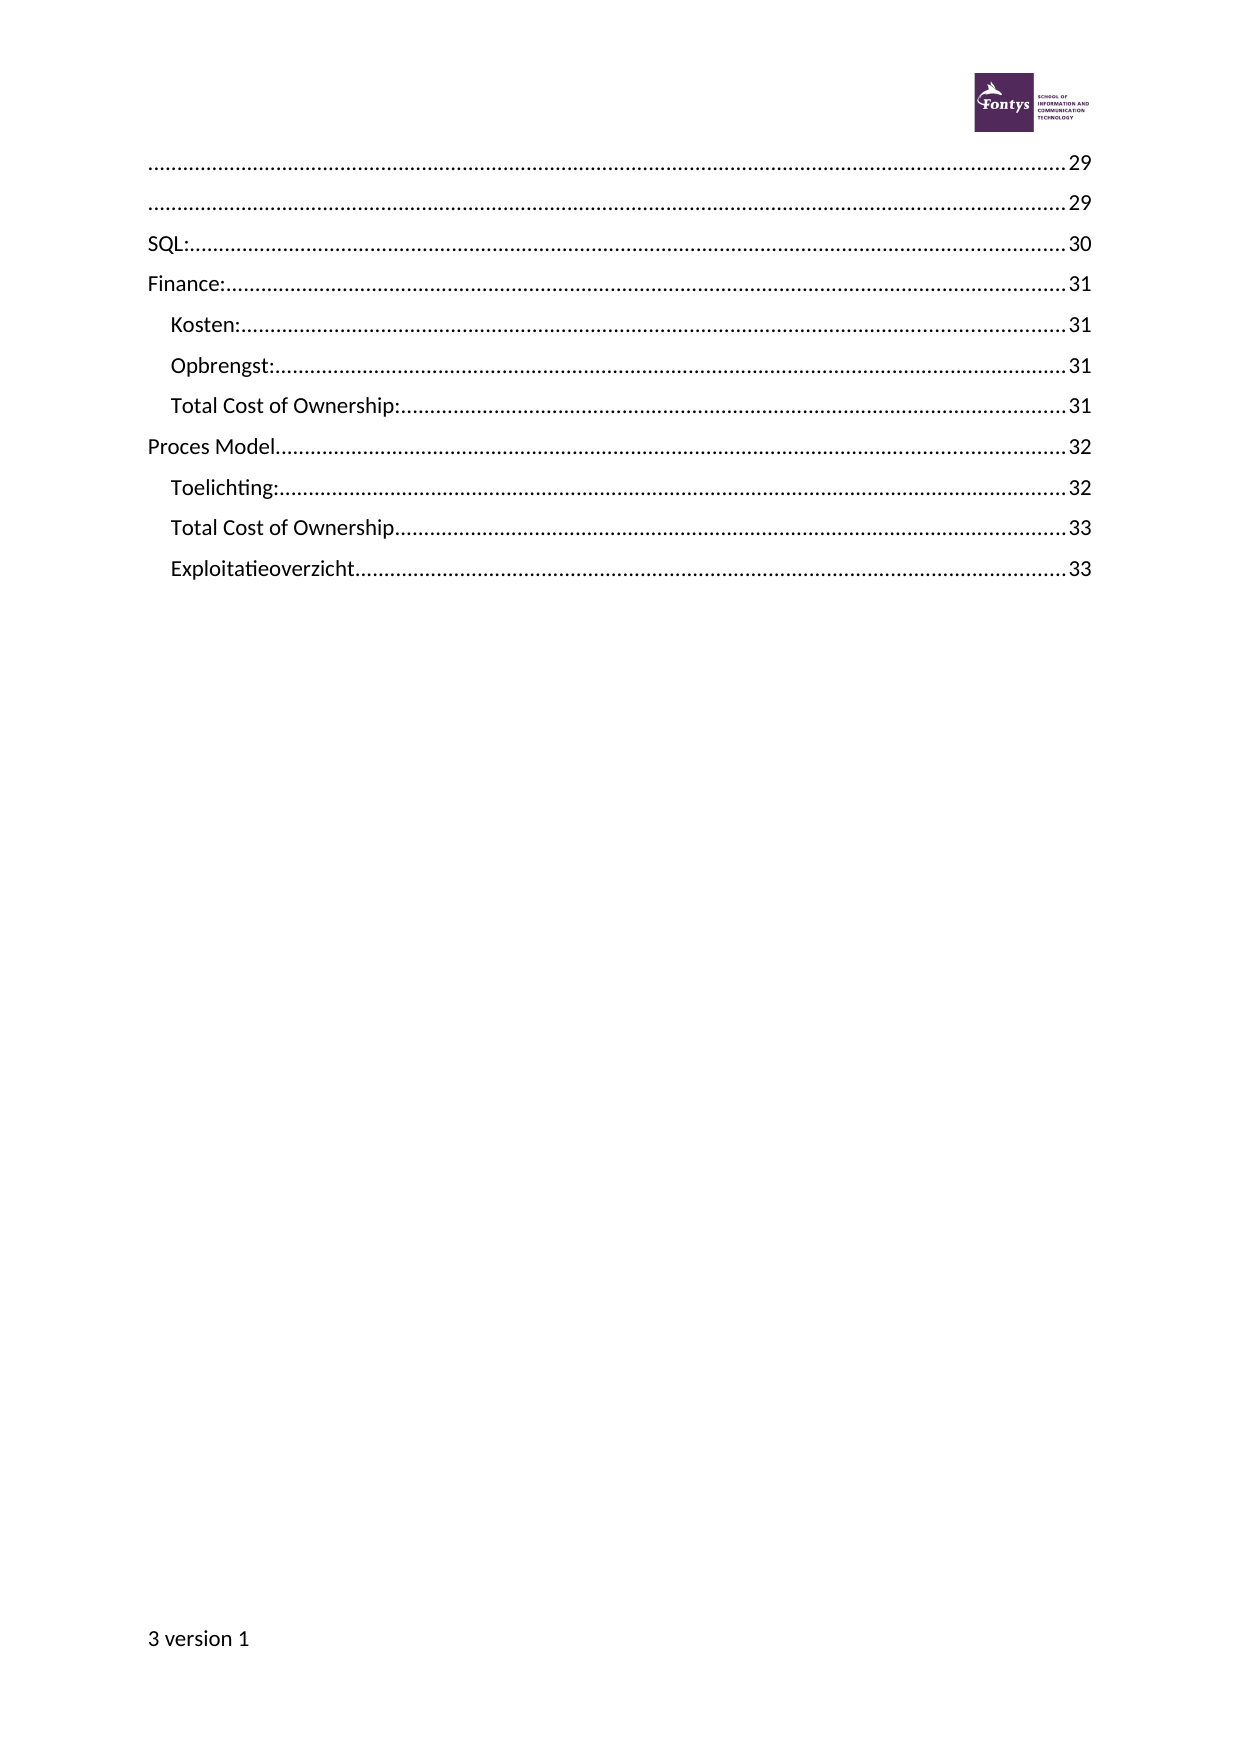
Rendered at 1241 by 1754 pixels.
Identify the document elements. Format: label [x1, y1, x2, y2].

picture [974, 73, 1093, 132]
